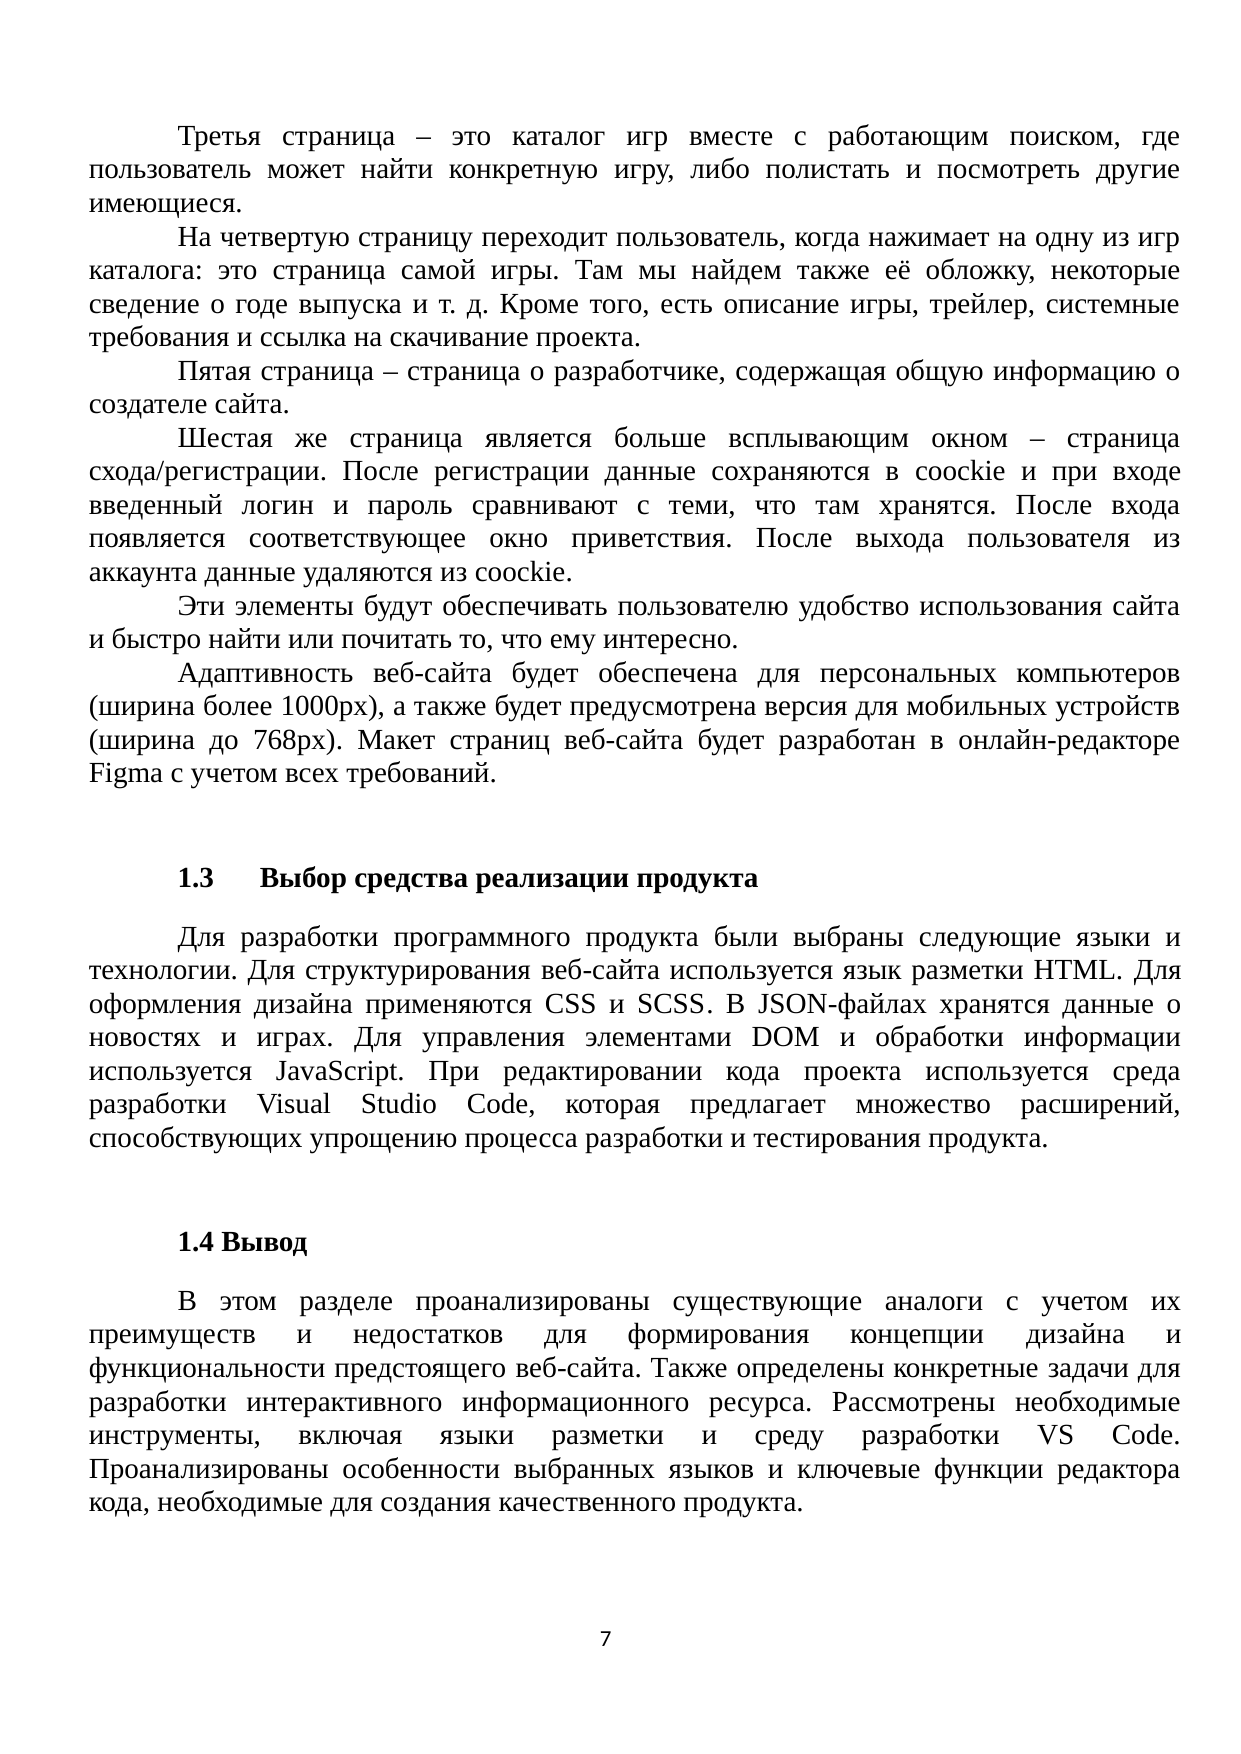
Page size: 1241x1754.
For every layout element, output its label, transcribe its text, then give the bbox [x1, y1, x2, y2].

text Эти элементы будут обеспечивать пользователю удобство использования сайта и быстро найти или почитать то, что ему интересно. [88, 588, 1181, 655]
text В этом разделе проанализированы существующие аналоги с учетом их преимуществ и недостатков для формирования концепции дизайна и функциональности предстоящего веб-сайта. Также определены конкретные задачи для разработки интерактивного информационного ресурса. Рассмотрены необходимые инструменты, включая языки разметки и среду разработки VS Code. Проанализированы особенности выбранных языков и ключевые функции редактора кода, необходимые для создания качественного продукта. [88, 1283, 1181, 1518]
text Третья страница – это каталог игр вместе с работающим поиском, где пользователь может найти конкретную игру, либо полистать и посмотреть другие имеющиеся. [88, 118, 1181, 219]
text На четвертую страницу переходит пользователь, когда нажимает на одну из игр каталога: это страница самой игры. Там мы найдем также её обложку, некоторые сведение о годе выпуска и т. д. Кроме того, есть описание игры, трейлер, системные требования и ссылка на скачивание проекта. [88, 219, 1181, 353]
text Адаптивность веб-сайта будет обеспечена для персональных компьютеров (ширина более 1000px), а также будет предусмотрена версия для мобильных устройств (ширина до 768px). Макет страниц веб-сайта будет разработан в онлайн-редакторе Figma с учетом всех требований. [88, 655, 1181, 789]
text Для разработки программного продукта были выбраны следующие языки и технологии. Для структурирования веб-сайта используется язык разметки HTML. Для оформления дизайна применяются CSS и SCSS. В JSON-файлах хранятся данные о новостях и играх. Для управления элементами DOM и обработки информации используется JavaScript. При редактировании кода проекта используется среда разработки Visual Studio Code, которая предлагает множество расширений, способствующих упрощению процесса разработки и тестирования продукта. [88, 919, 1181, 1153]
text Пятая страница – страница о разработчике, содержащая общую информацию о создателе сайта. [88, 353, 1181, 420]
subtitle 1.4 Вывод [88, 1224, 1181, 1258]
subtitle Выбор средства реализации продукта [88, 860, 1181, 893]
text Шестая же страница является больше всплывающим окном – страница схода/регистрации. После регистрации данные сохраняются в coockie и при входе введенный логин и пароль сравнивают с теми, что там хранятся. После входа появляется соответствующее окно приветствия. После выхода пользователя из аккаунта данные удаляются из coockie. [88, 420, 1181, 588]
